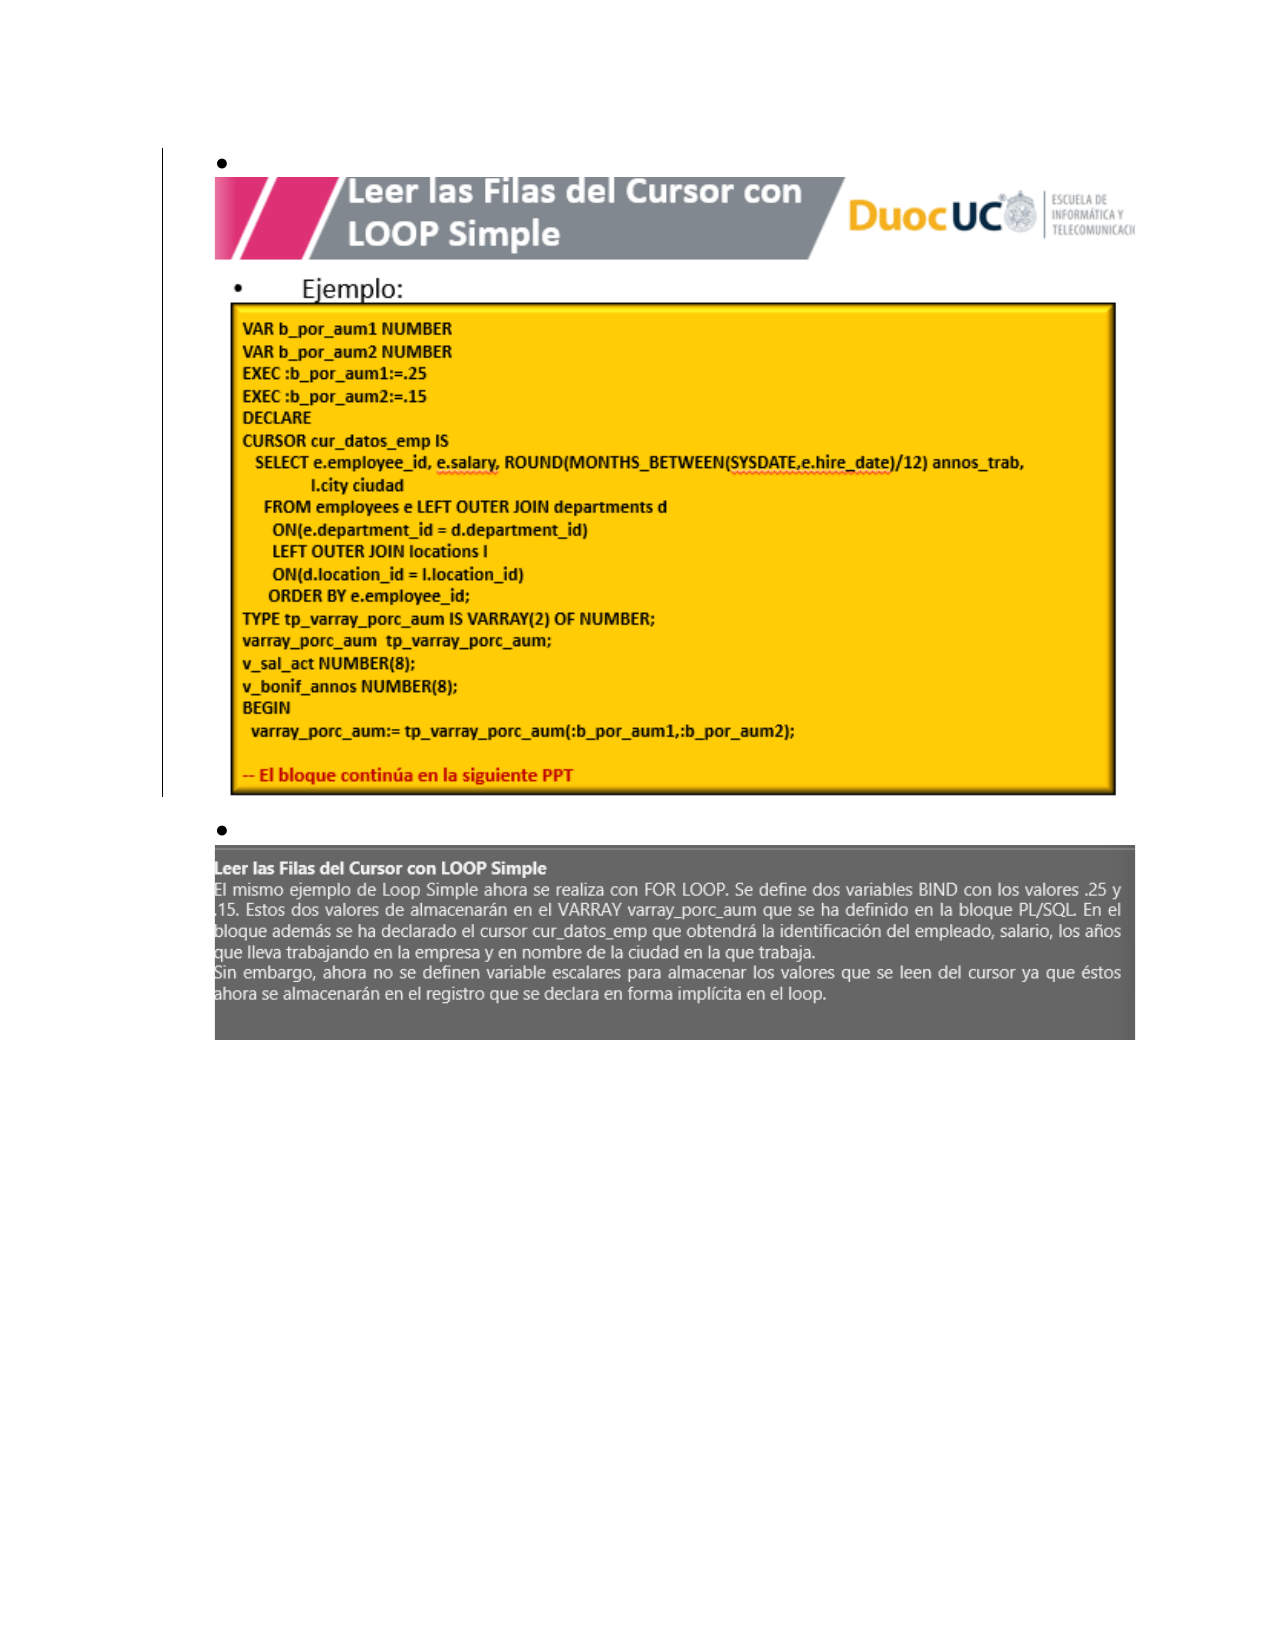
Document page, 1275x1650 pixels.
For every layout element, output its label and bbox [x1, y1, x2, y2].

picture [214, 845, 1136, 1040]
picture [214, 177, 1136, 797]
